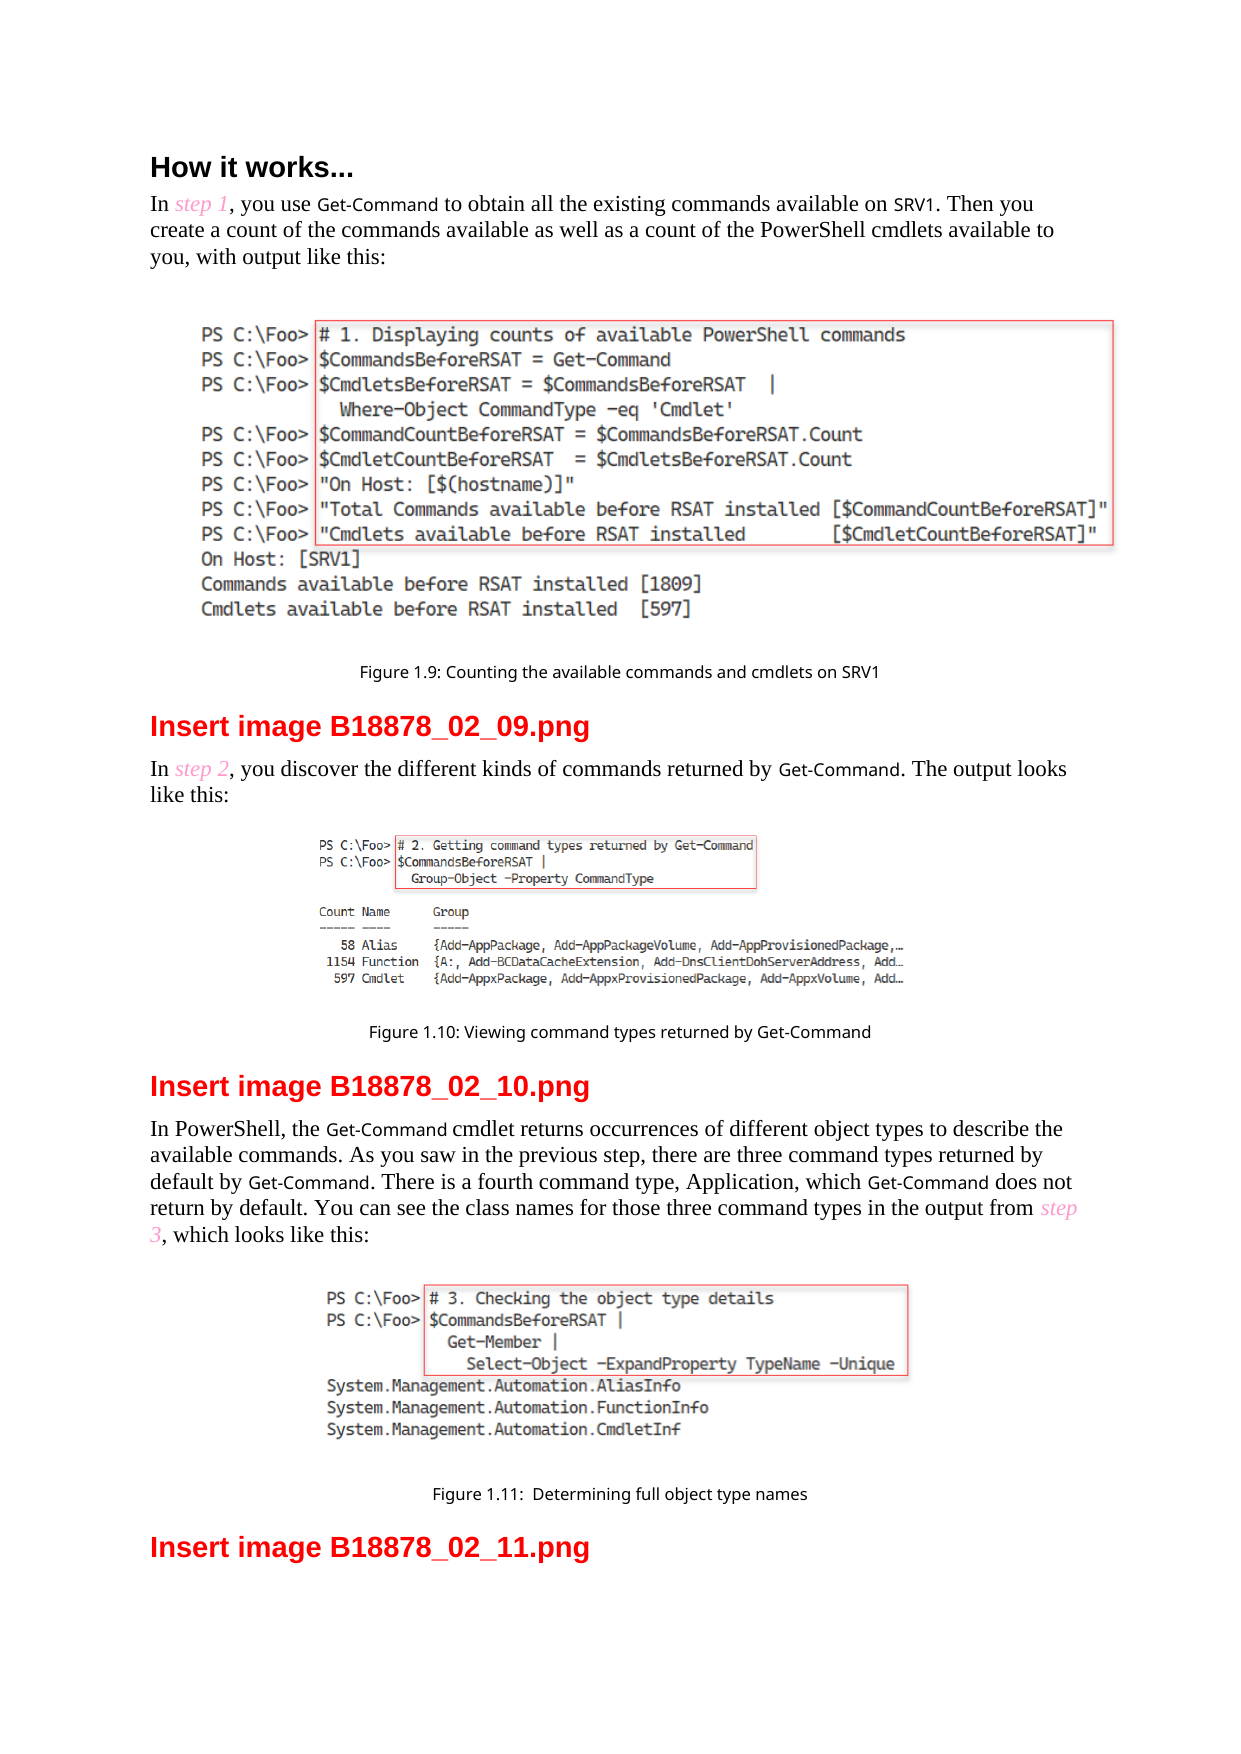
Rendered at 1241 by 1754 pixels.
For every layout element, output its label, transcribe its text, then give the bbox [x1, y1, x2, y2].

picture [187, 313, 1128, 636]
text Insert image B18878_02_09.png [150, 708, 1090, 742]
text Figure 1.11: Determining full object type names [150, 1482, 1090, 1505]
picture [314, 1272, 926, 1457]
text In step 2, you discover the different kinds of commands returned by Get-Command. The output looks like this: [150, 754, 1090, 807]
text Figure 1.10: Viewing command types returned by Get-Command [150, 1021, 1090, 1044]
picture [309, 832, 931, 996]
text Figure 1.9: Counting the available commands and cmdlets on SRV1 [150, 661, 1090, 683]
text In PowerShell, the Get-Command cmdlet returns occurrences of different object types to describe the available commands. As you saw in the previous step, there are three command types returned by default by Get-Command. There is a fourth command type, Application, which Get-Command does not return by default. You can see the class names for those three command types in the output from step 3, which looks like this: [150, 1115, 1090, 1247]
text In step 1, you use Get-Command to obtain all the existing commands available on SRV1. Then you create a count of the commands available as well as a count of the PowerShell cmdlets available to you, with output like this: [150, 190, 1090, 269]
subtitle How it works... [150, 150, 1090, 183]
text Insert image B18878_02_10.png [150, 1069, 1090, 1102]
text Insert image B18878_02_11.png [150, 1530, 1090, 1563]
